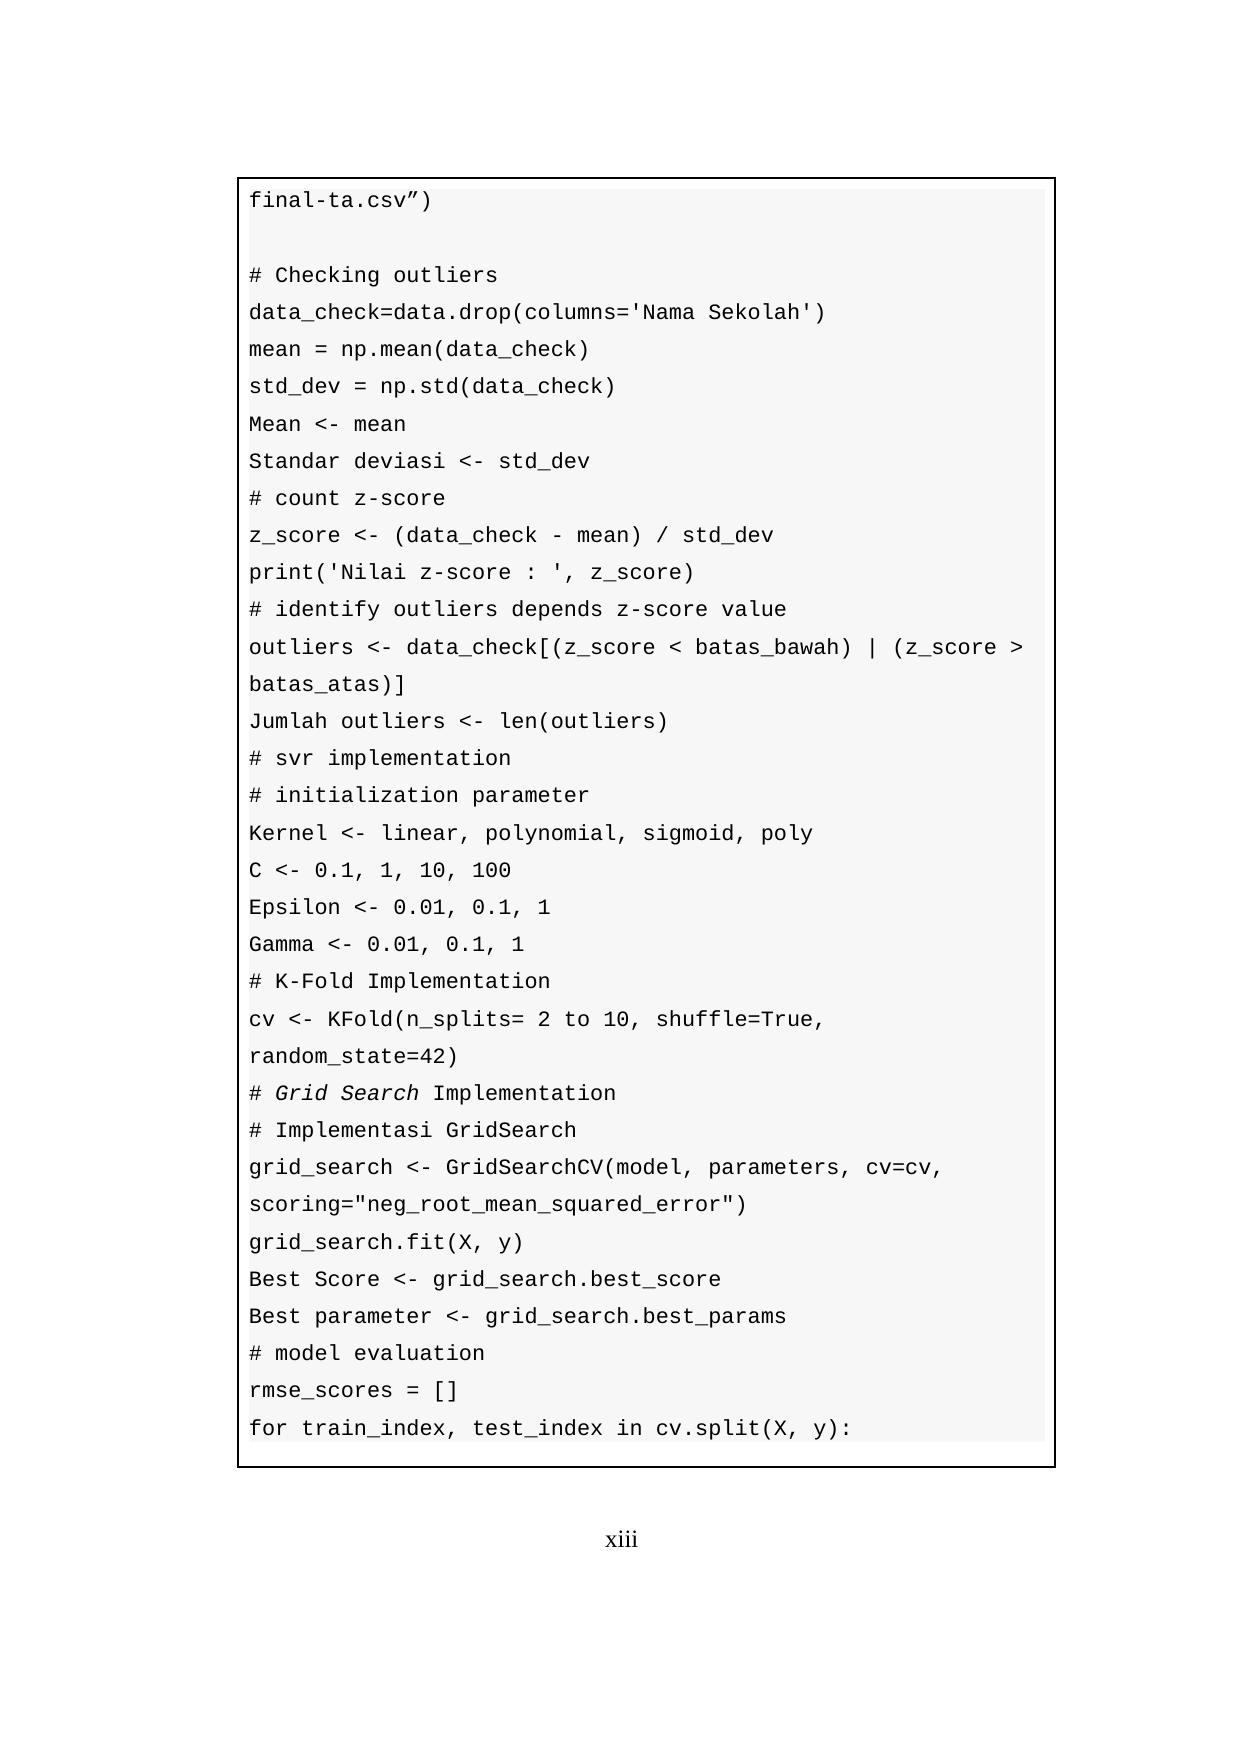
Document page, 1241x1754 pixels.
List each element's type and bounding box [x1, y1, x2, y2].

table_header [239, 179, 1054, 1466]
